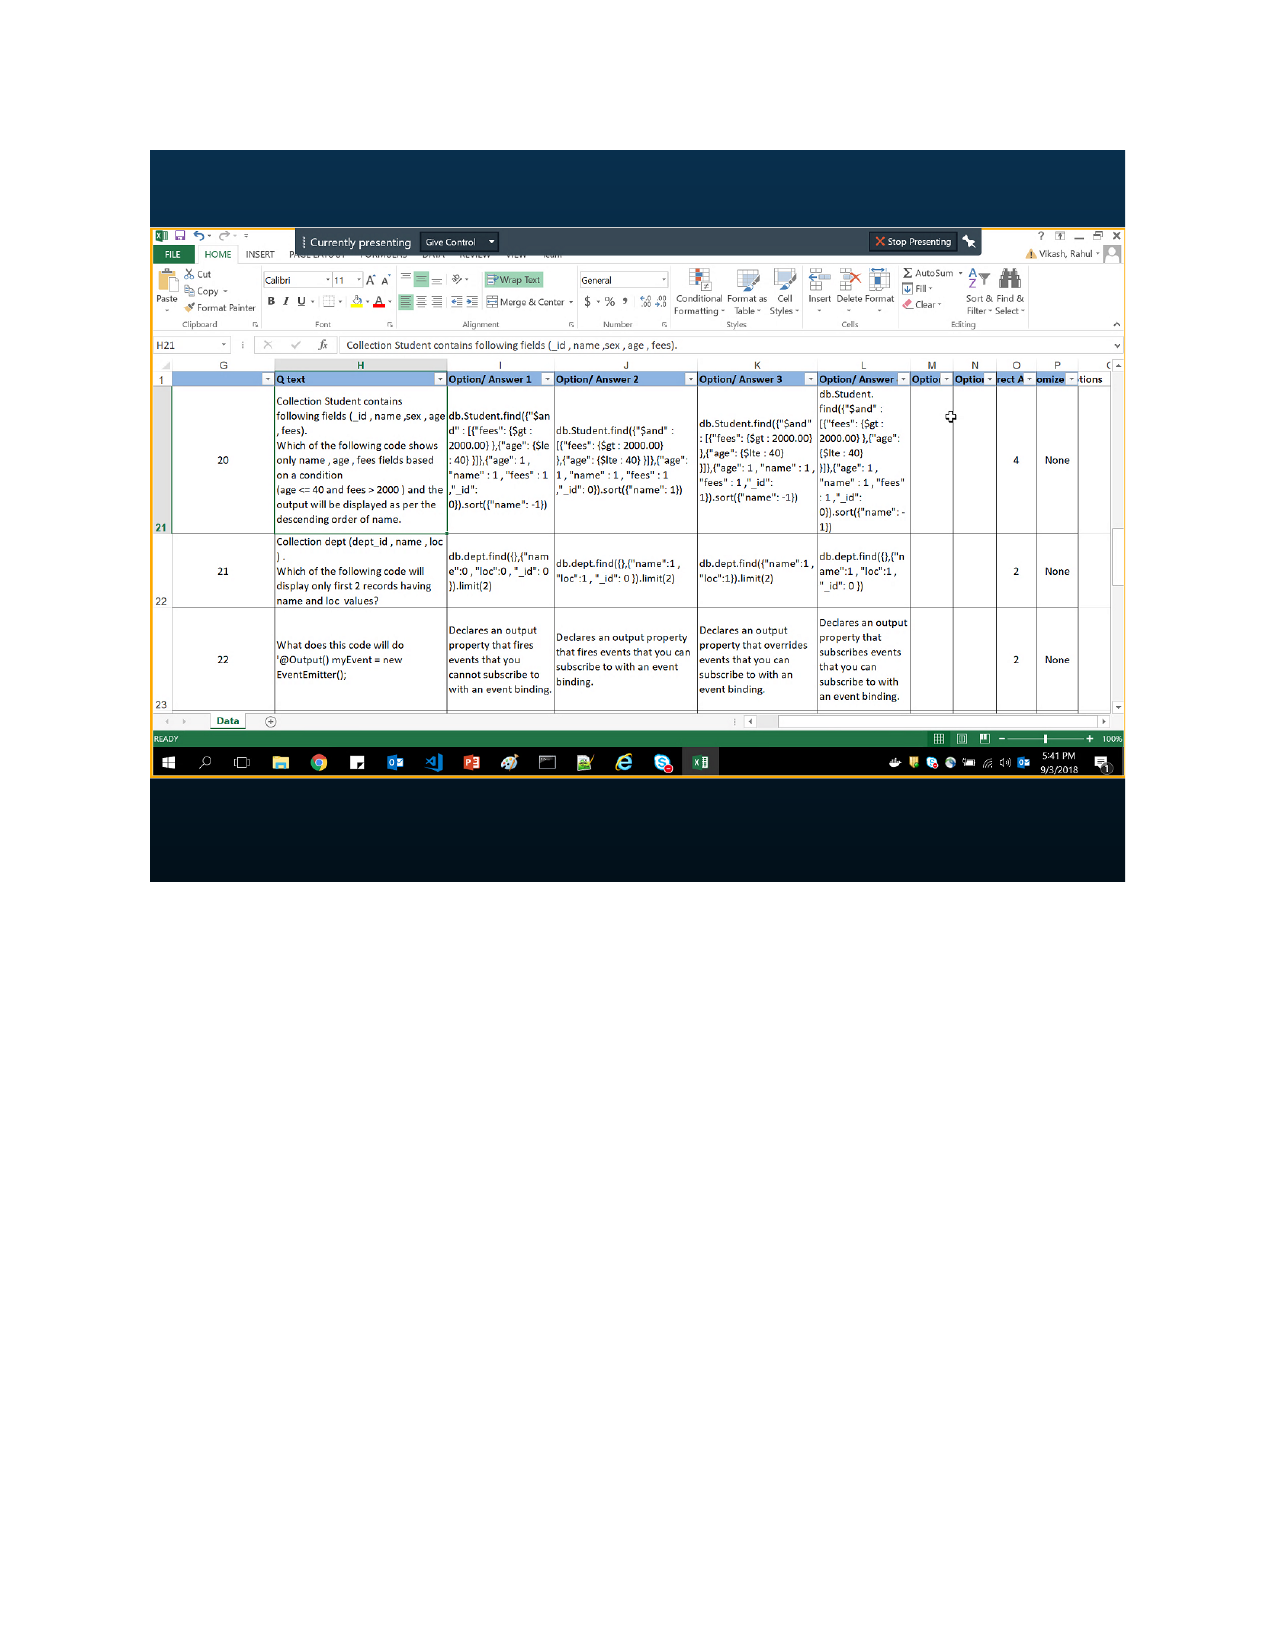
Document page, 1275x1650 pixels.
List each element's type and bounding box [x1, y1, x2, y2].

picture [150, 150, 1125, 882]
